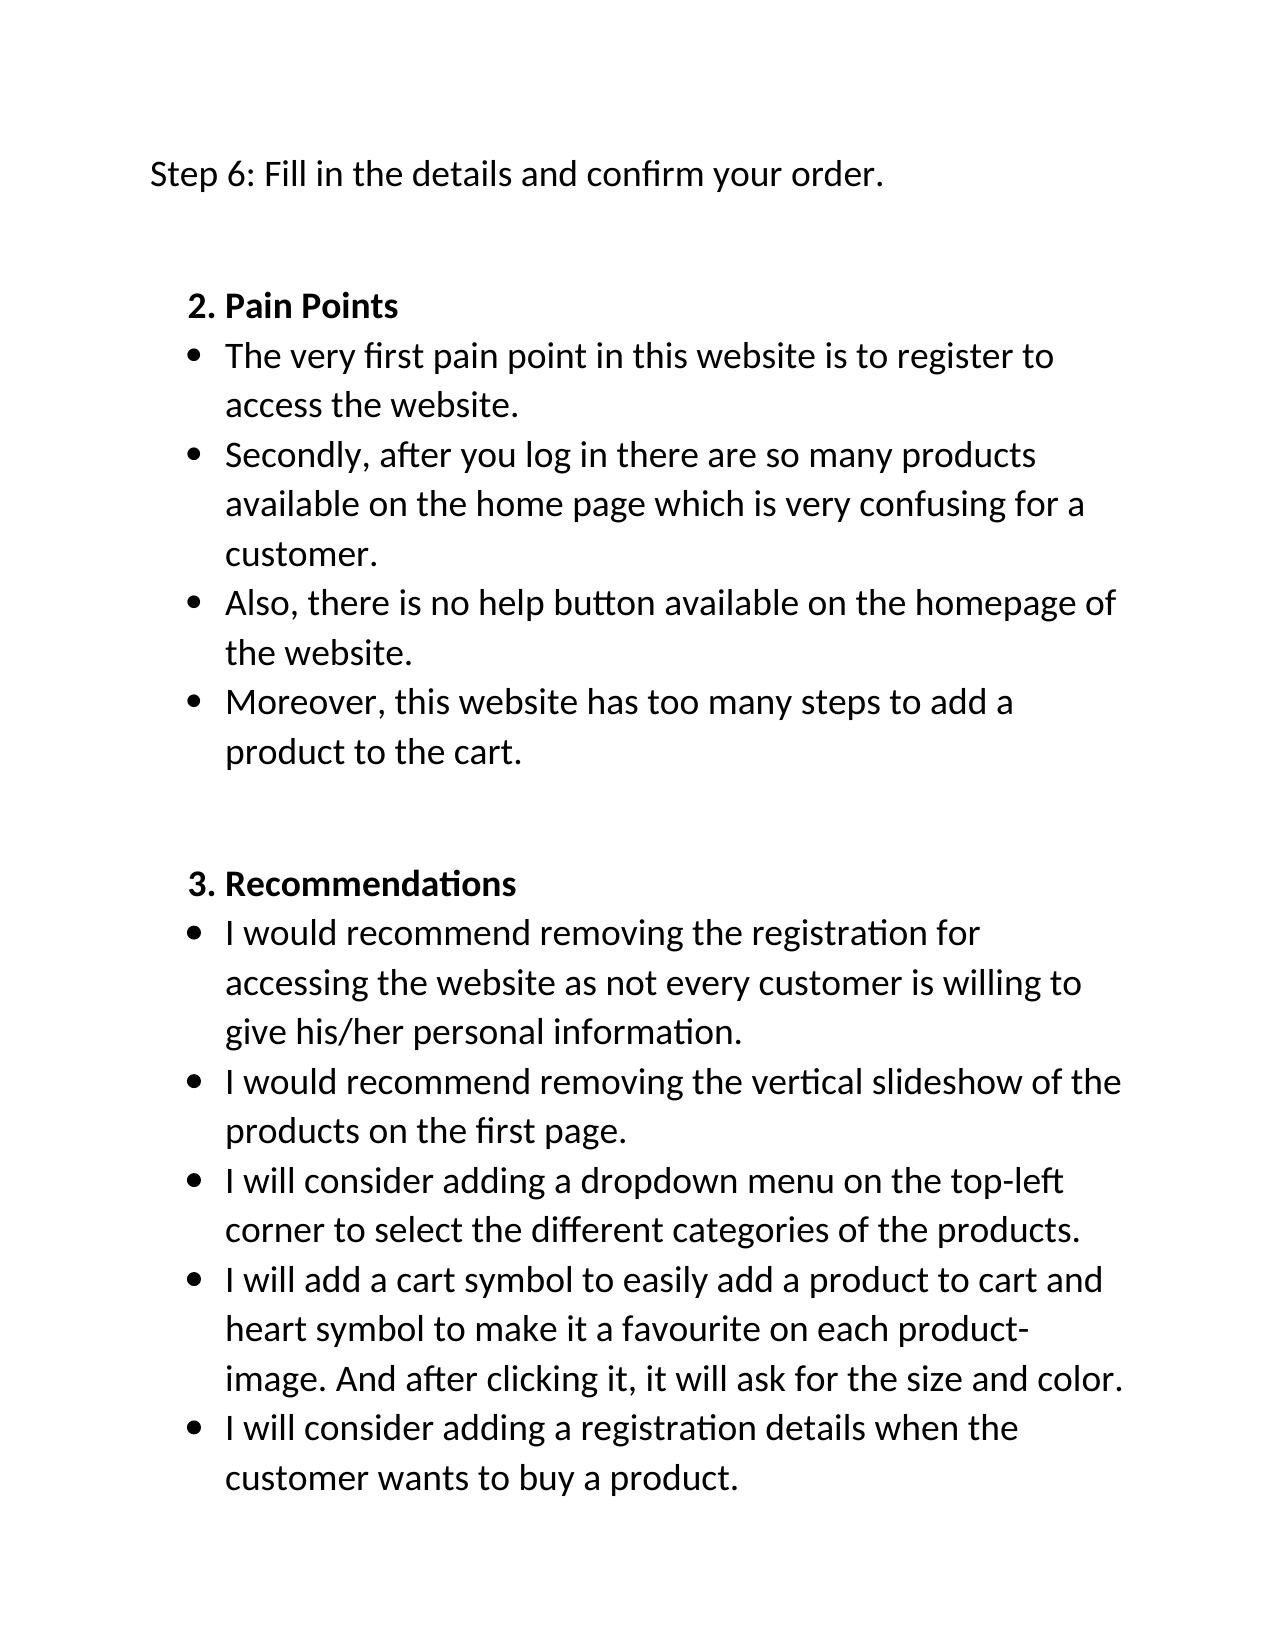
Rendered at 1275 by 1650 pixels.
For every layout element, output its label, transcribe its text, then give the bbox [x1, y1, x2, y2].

list I will consider adding a dropdown menu on the top-left corner to select the different categories of the products. [187, 1157, 1125, 1252]
list Secondly, after you log in there are so many products available on the home page which is very confusing for a customer. [187, 431, 1125, 576]
list I will consider adding a registration details when the customer wants to buy a product. [187, 1404, 1125, 1499]
list Moreover, this website has too many steps to add a product to the cart. [187, 678, 1125, 773]
list Recommendations [187, 860, 1125, 906]
list I would recommend removing the registration for accessing the website as not every customer is willing to give his/her personal information. [187, 909, 1125, 1054]
list Pain Points [187, 282, 1125, 328]
list The very first pain point in this website is to register to access the website. [187, 332, 1125, 427]
list I will add a cart symbol to easily add a product to cart and heart symbol to make it a favourite on each product-image. And after clicking it, it will ask for the size and color. [187, 1256, 1125, 1401]
list Also, there is no help button available on the homepage of the website. [187, 579, 1125, 674]
text Step 6: Fill in the details and confirm your order. [150, 150, 1125, 196]
list I would recommend removing the vertical slideshow of the products on the first page. [187, 1058, 1125, 1153]
